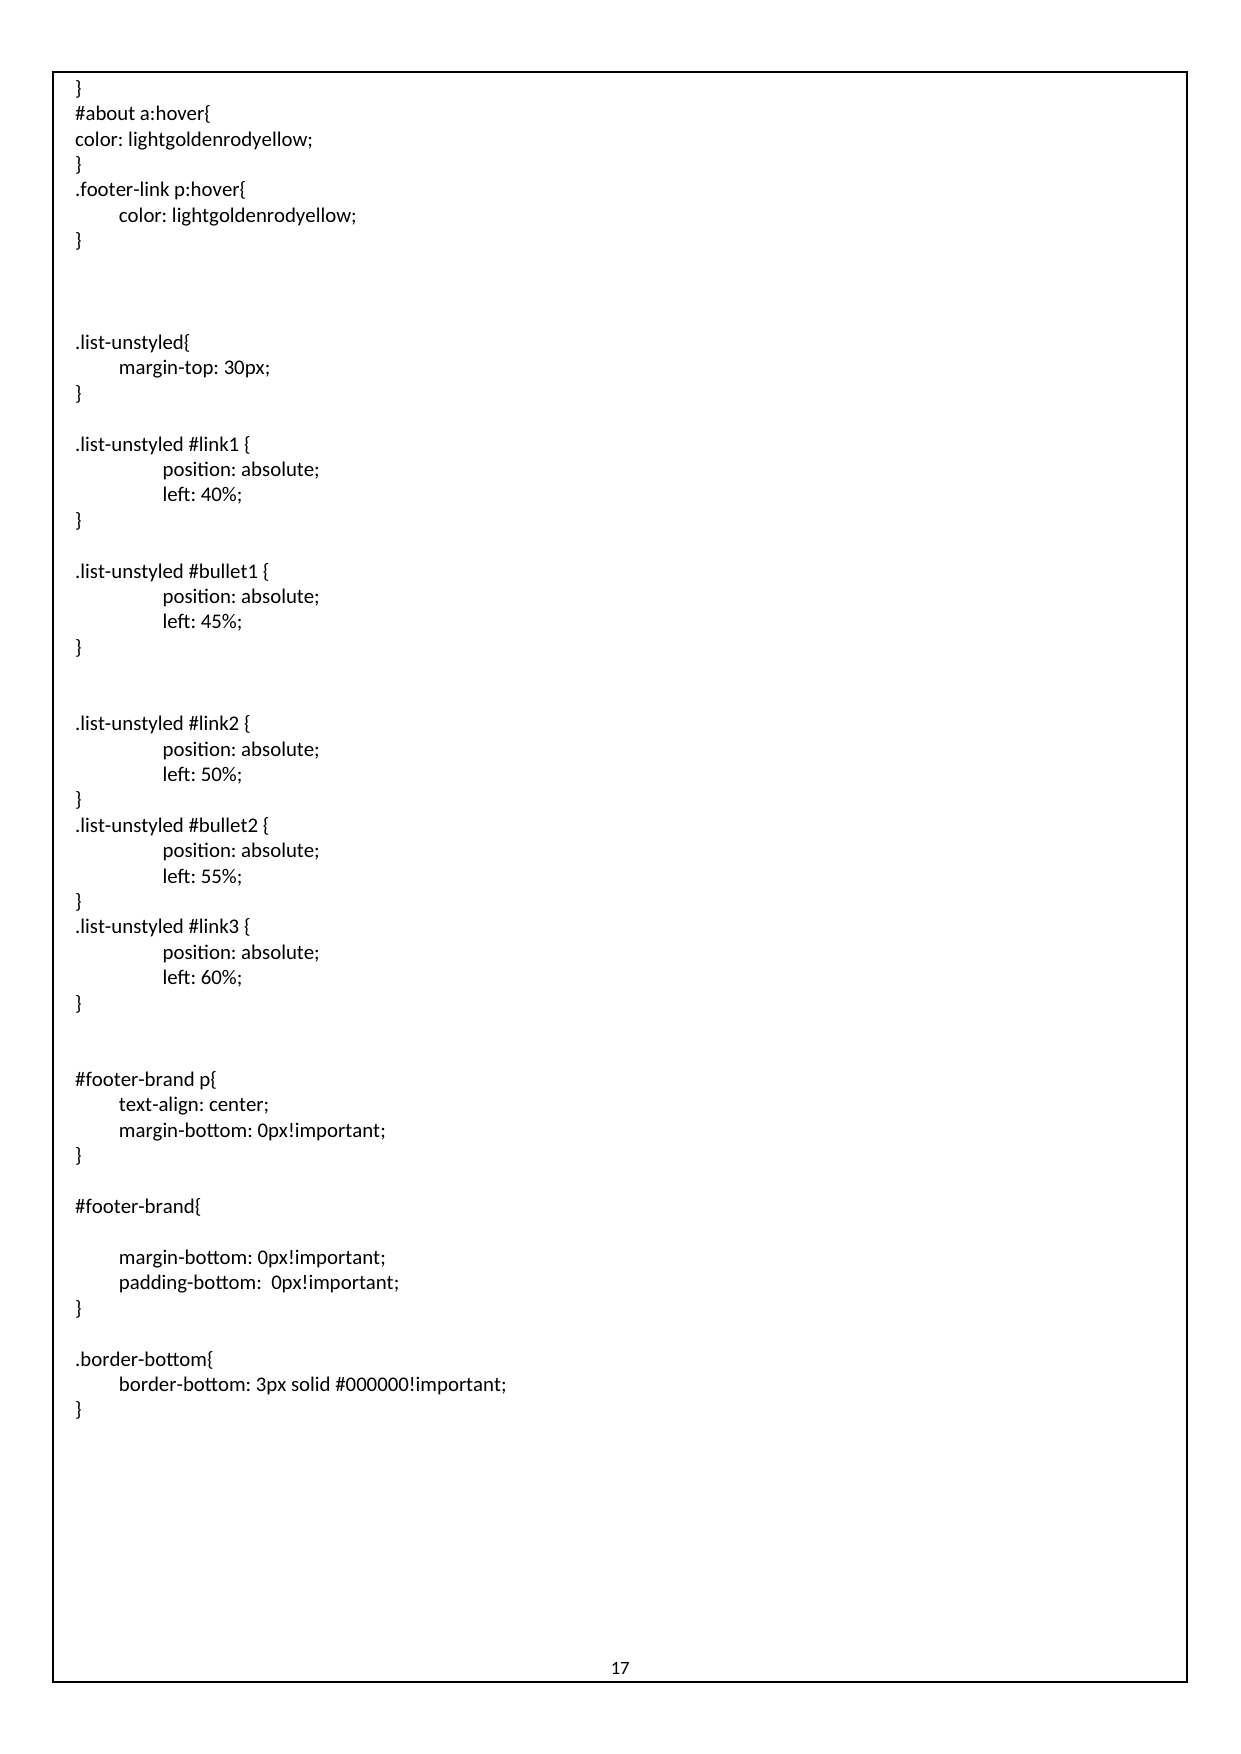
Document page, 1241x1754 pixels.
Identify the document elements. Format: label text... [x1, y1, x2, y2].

text .list-unstyled #link1 { [75, 431, 1165, 456]
text .footer-link p:hover{ [75, 177, 1165, 202]
text } [75, 227, 1165, 253]
text .list-unstyled #link3 { [75, 914, 1165, 939]
text .list-unstyled #link2 { [75, 710, 1165, 736]
text } [75, 787, 1165, 812]
text .list-unstyled #bullet1 { [75, 558, 1165, 583]
text } [75, 380, 1165, 405]
text } [75, 888, 1165, 914]
text } [75, 75, 1165, 100]
text margin-bottom: 0px!important; [75, 1244, 1165, 1269]
text position: absolute; [75, 736, 1165, 761]
text margin-top: 30px; [75, 354, 1165, 380]
text left: 40%; [75, 482, 1165, 507]
text } [75, 1397, 1165, 1422]
text } [75, 1295, 1165, 1320]
text } [75, 634, 1165, 659]
text color: lightgoldenrodyellow; [75, 202, 1165, 227]
text left: 60%; [75, 964, 1165, 990]
text left: 50%; [75, 761, 1165, 787]
text } [75, 1142, 1165, 1168]
text } [75, 151, 1165, 177]
text .list-unstyled{ [75, 329, 1165, 354]
text left: 45%; [75, 609, 1165, 634]
text color: lightgoldenrodyellow; [75, 126, 1165, 151]
text position: absolute; [75, 837, 1165, 863]
text } [75, 990, 1165, 1015]
text text-align: center; [75, 1092, 1165, 1117]
text } [75, 507, 1165, 532]
text .border-bottom{ [75, 1346, 1165, 1371]
text padding-bottom: 0px!important; [75, 1269, 1165, 1295]
text #about a:hover{ [75, 100, 1165, 126]
text #footer-brand{ [75, 1193, 1165, 1219]
text margin-bottom: 0px!important; [75, 1117, 1165, 1142]
text left: 55%; [75, 863, 1165, 888]
text border-bottom: 3px solid #000000!important; [75, 1371, 1165, 1397]
text .list-unstyled #bullet2 { [75, 812, 1165, 837]
text position: absolute; [75, 583, 1165, 609]
text #footer-brand p{ [75, 1066, 1165, 1092]
text position: absolute; [75, 456, 1165, 482]
text position: absolute; [75, 939, 1165, 964]
